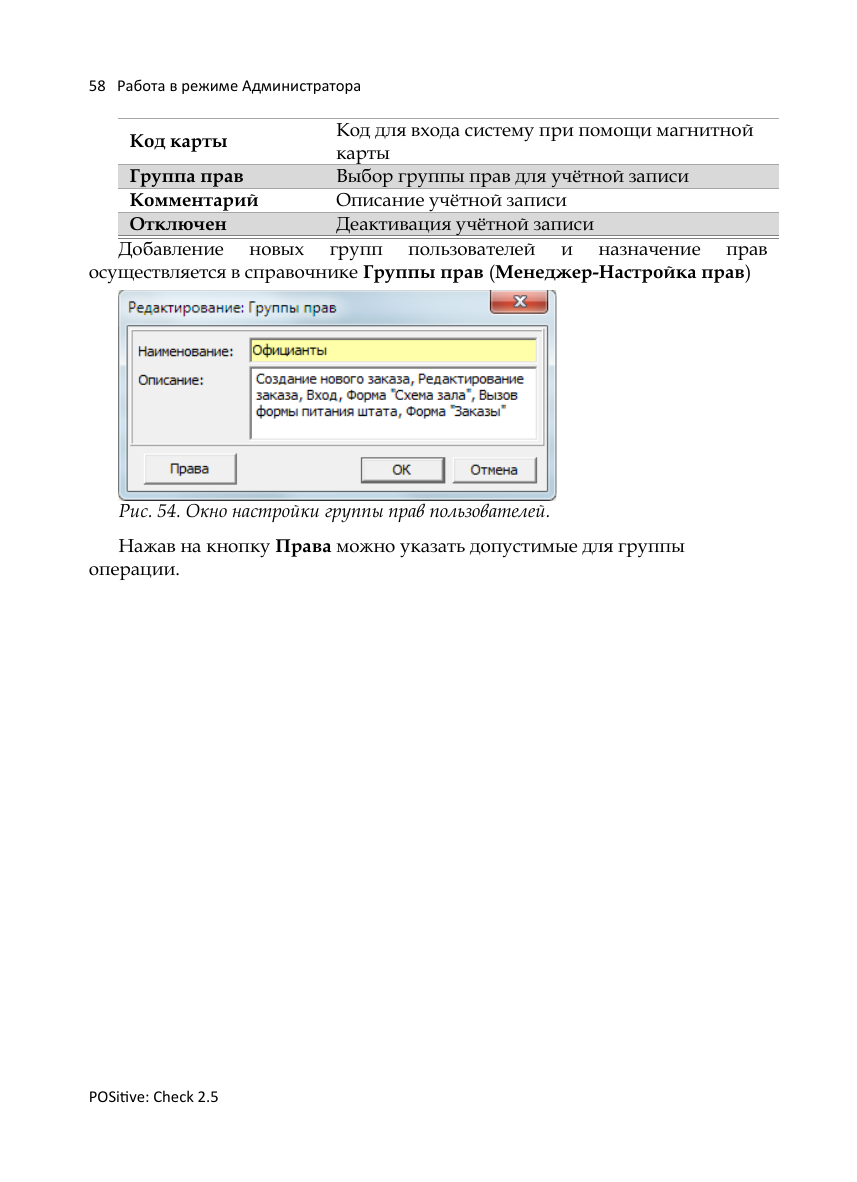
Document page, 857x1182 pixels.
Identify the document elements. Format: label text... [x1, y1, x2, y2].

text Нажав на кнопку Права можно указать допустимые для группы операции. [89, 536, 768, 581]
table_cell Деактивация учётной записи [325, 213, 779, 235]
picture [118, 290, 557, 501]
table_cell Код карты [118, 119, 325, 164]
table_cell Код для входа систему при помощи магнитной карты [325, 119, 779, 164]
text Добавление новых групп пользователей и назначение прав осуществляется в справочнике Группы прав (Менеджер-Настройка прав) [89, 238, 768, 284]
table_cell Выбор группы прав для учётной записи [325, 165, 779, 188]
table_cell Группа прав [118, 165, 325, 188]
table_cell Комментарий [118, 189, 325, 212]
table_cell Отключен [118, 213, 325, 235]
text Рис. 54. Окно настройки группы прав пользователей. [89, 500, 768, 523]
table_cell Описание учётной записи [325, 189, 779, 212]
